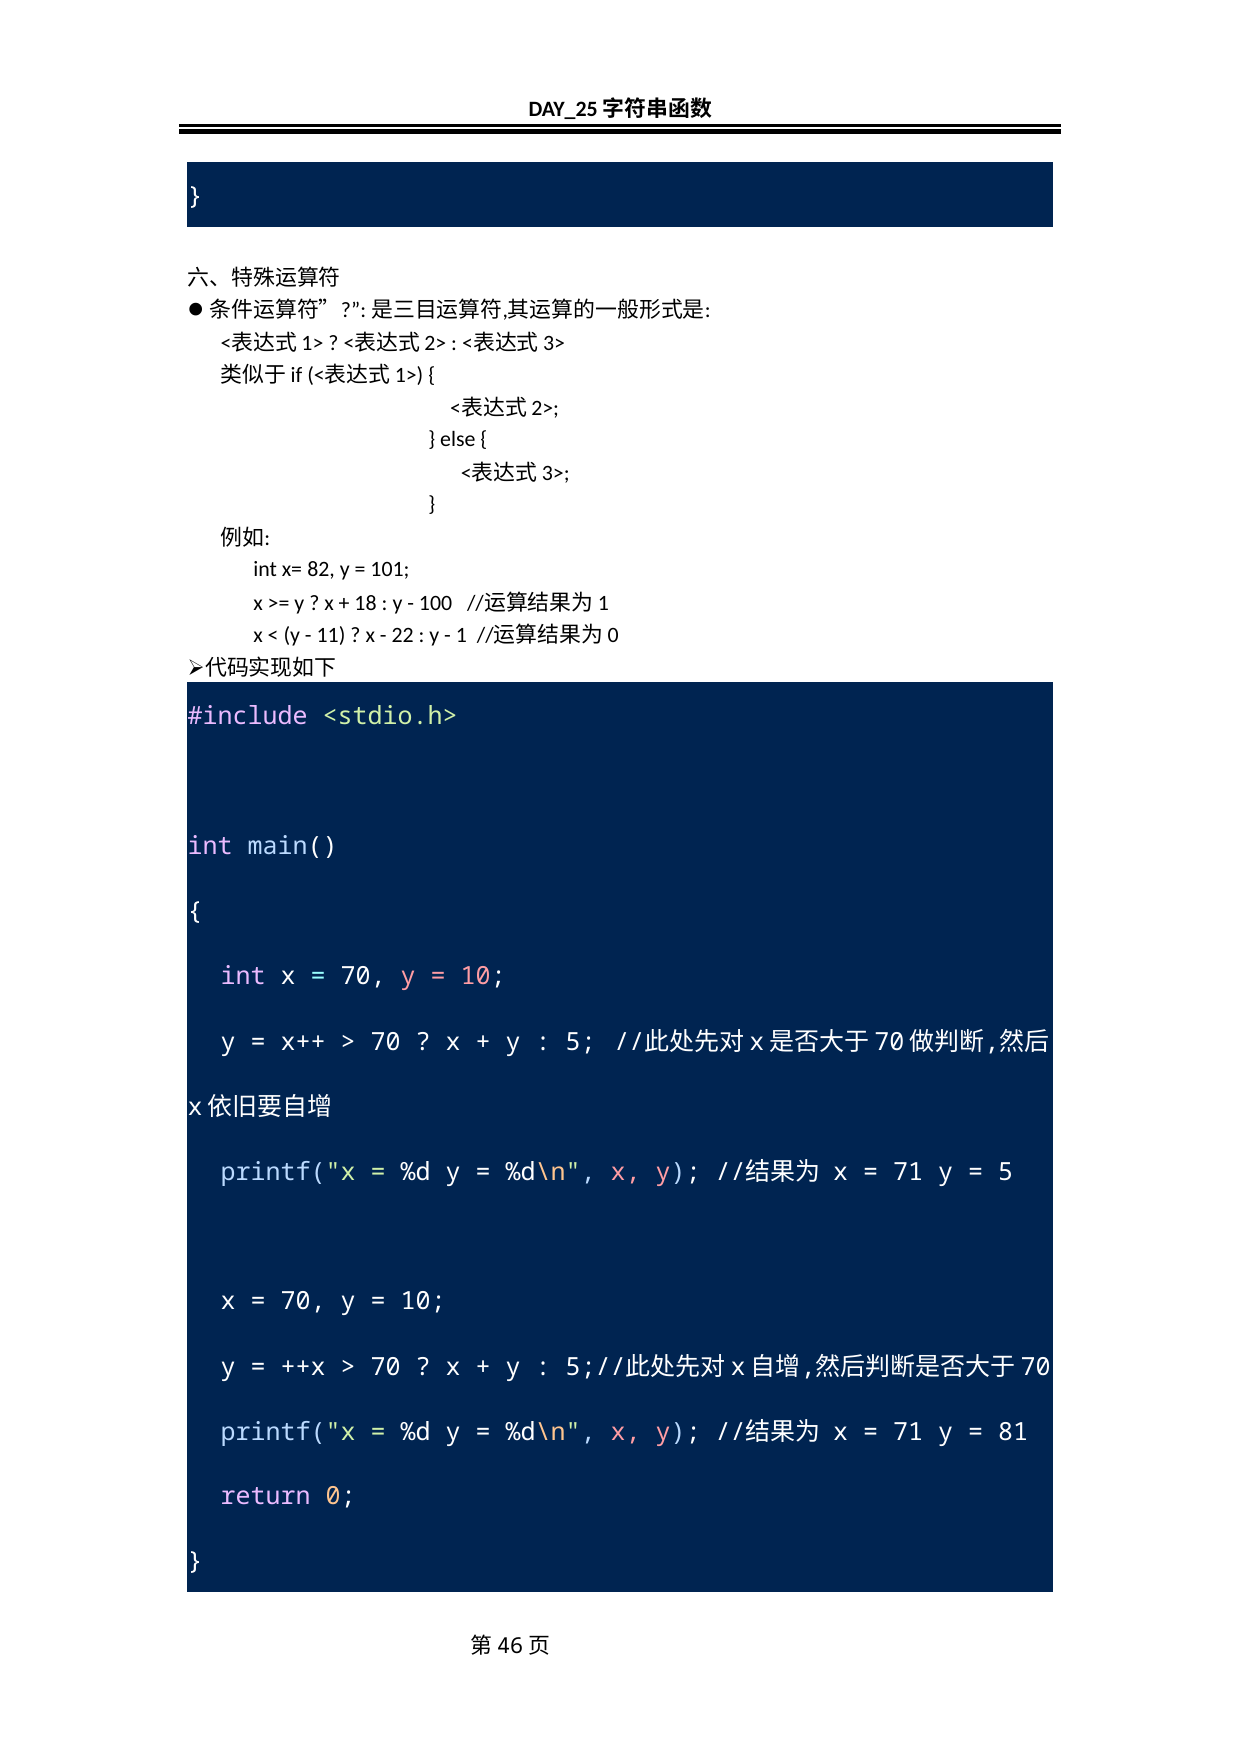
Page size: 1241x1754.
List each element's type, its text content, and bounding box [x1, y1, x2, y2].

list x >= y ? x + 18 : y - 100 //运算结果为1 [220, 584, 1053, 617]
list <表达式2>; [417, 389, 1053, 422]
list 代码实现如下 [187, 649, 1053, 682]
list } else { [187, 422, 1053, 454]
list int x= 82, y = 101; [220, 552, 1053, 584]
text printf("x = %d y = %d\n", x, y); //结果为 x = 71 y = 81 [187, 1397, 1053, 1462]
list <表达式3>; [187, 454, 1053, 487]
list x < (y - 11) ? x - 22 : y - 1 //运算结果为0 [220, 617, 1053, 649]
text #include <stdio.h> [187, 682, 1053, 747]
text { [187, 877, 1053, 942]
text return 0; [187, 1462, 1053, 1527]
list 条件运算符”?”: 是三目运算符,其运算的一般形式是: [187, 292, 1053, 324]
text int x = 70, y = 10; [187, 942, 1053, 1007]
text } [187, 1527, 1053, 1592]
text int main() [187, 812, 1053, 877]
list <表达式1> ? <表达式2> : <表达式3> [187, 324, 1053, 357]
text y = x++ > 70 ? x + y : 5; //此处先对x是否大于70做判断,然后x依旧要自增 [187, 1007, 1053, 1137]
list } [187, 487, 1053, 519]
list 特殊运算符 [187, 259, 1053, 292]
text y = ++x > 70 ? x + y : 5;//此处先对x自增,然后判断是否大于70 [187, 1332, 1053, 1397]
text } [187, 162, 1053, 227]
text printf("x = %d y = %d\n", x, y); //结果为 x = 71 y = 5 [187, 1137, 1053, 1202]
list 类似于if (<表达式1>) { [187, 357, 1053, 389]
list 例如: [187, 519, 1053, 552]
text x = 70, y = 10; [187, 1267, 1053, 1332]
